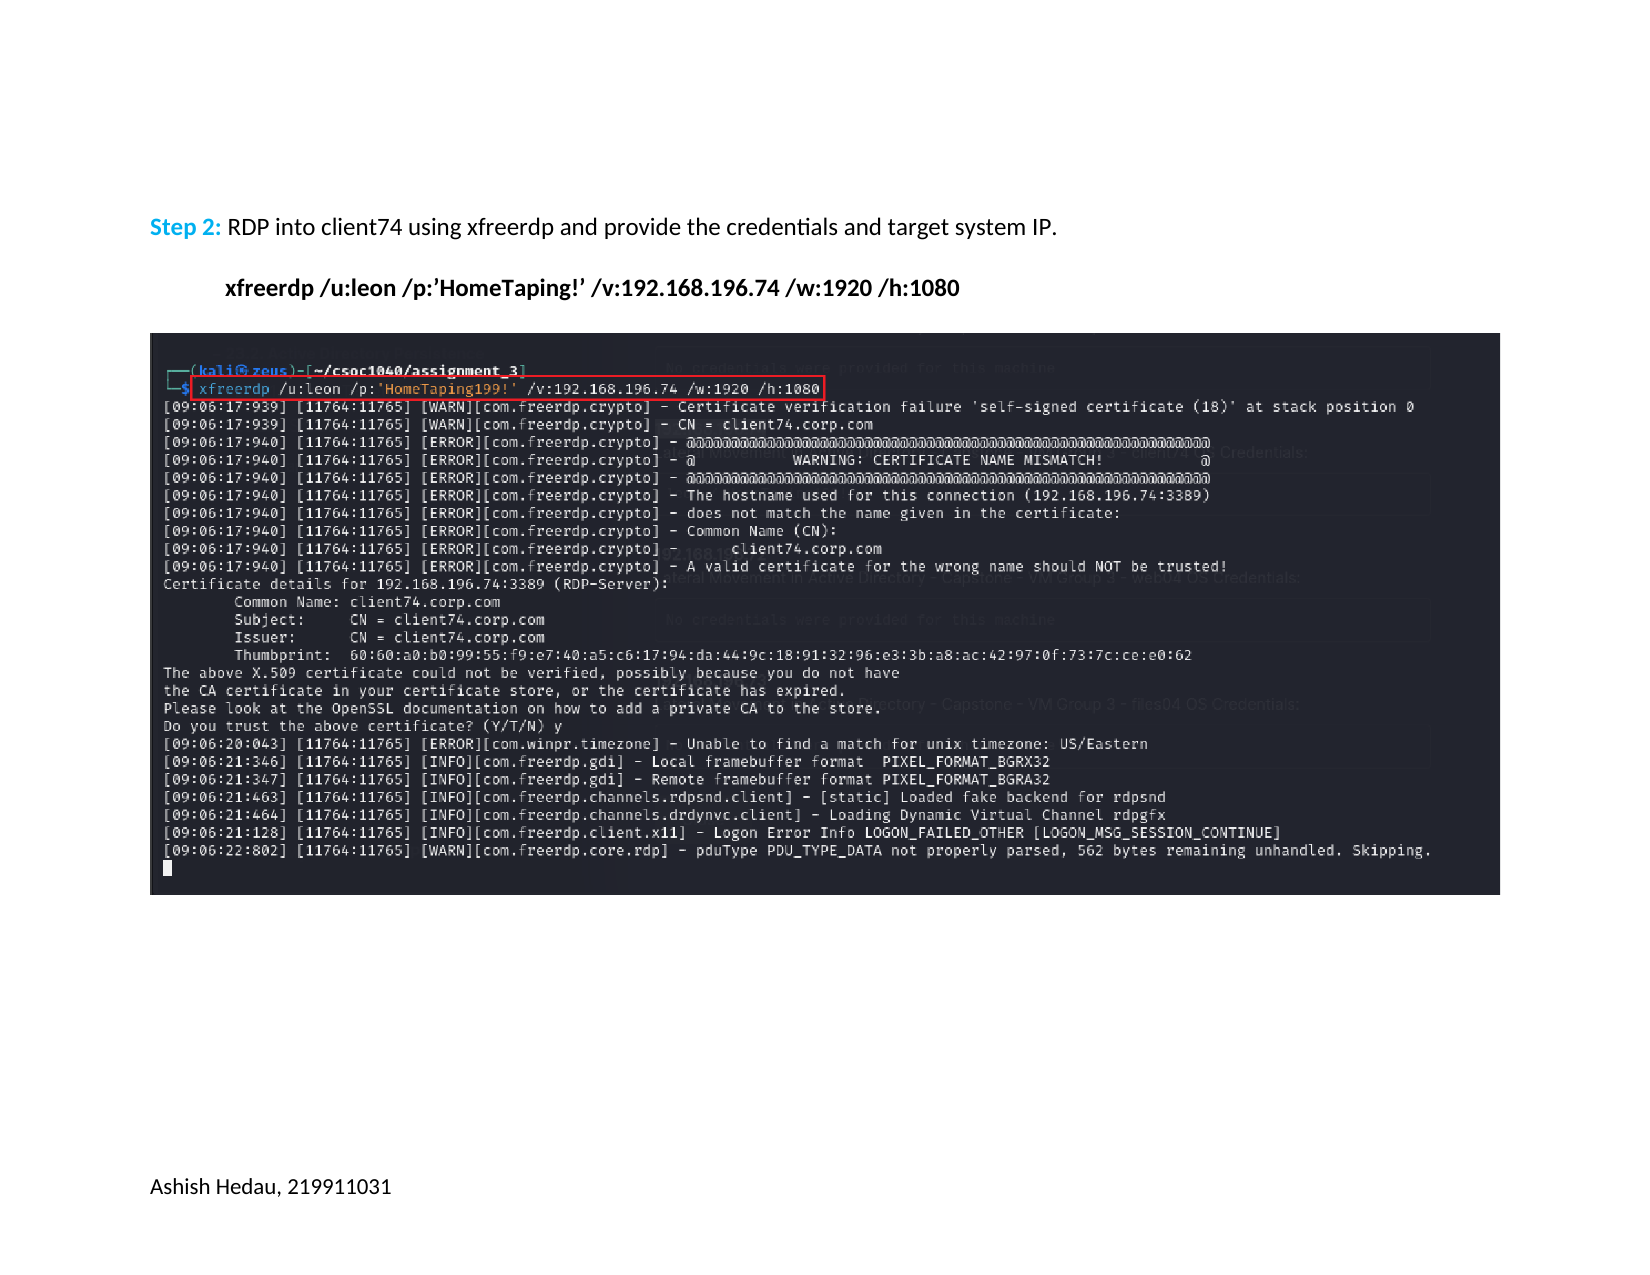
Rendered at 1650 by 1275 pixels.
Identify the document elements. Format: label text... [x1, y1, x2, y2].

text Step 2: RDP into client74 using xfreerdp and provide the credentials and target system IP. [150, 211, 1500, 242]
text xfreerdp /u:leon /p:’HomeTaping!’ /v:192.168.196.74 /w:1920 /h:1080 [150, 272, 1500, 303]
picture [150, 333, 1500, 895]
